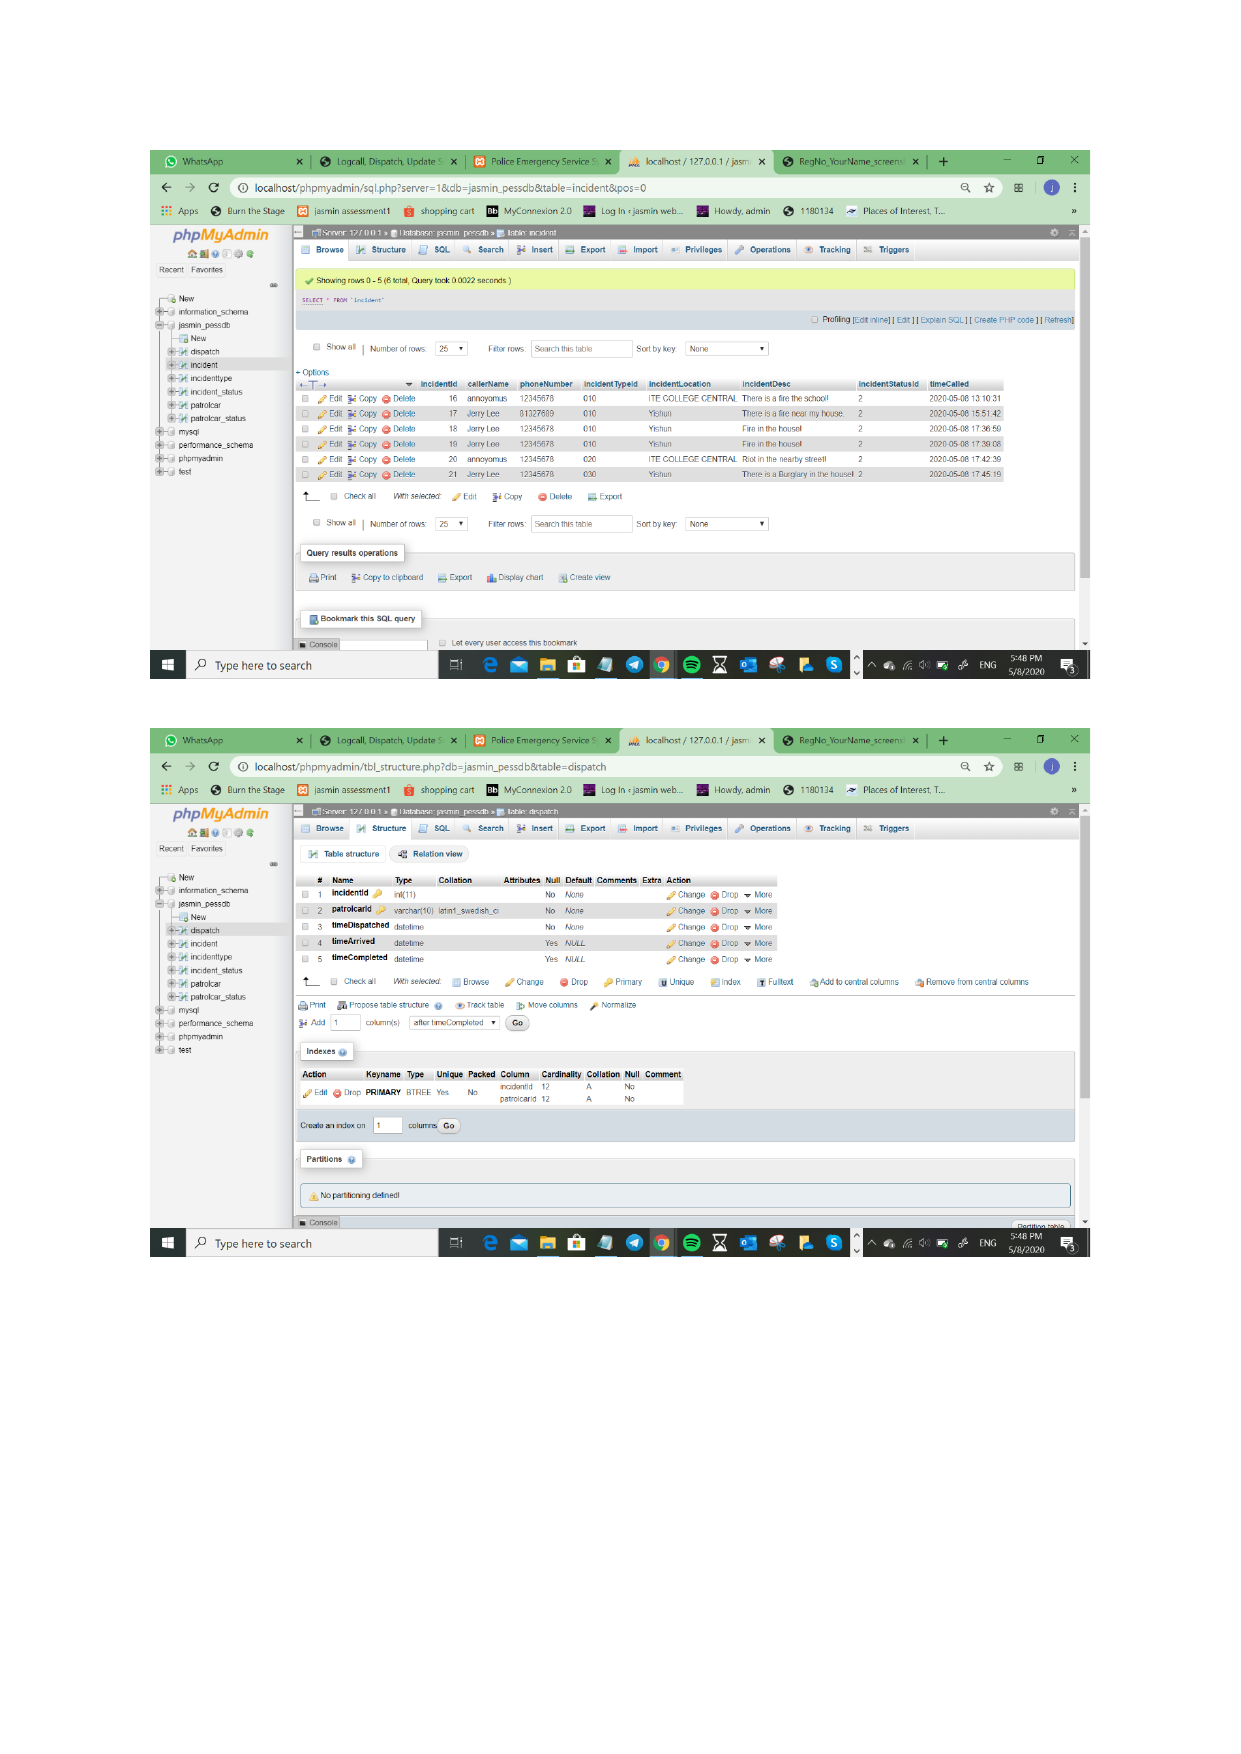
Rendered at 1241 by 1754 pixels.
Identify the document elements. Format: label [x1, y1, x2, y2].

picture [150, 728, 1091, 1257]
picture [150, 150, 1091, 679]
